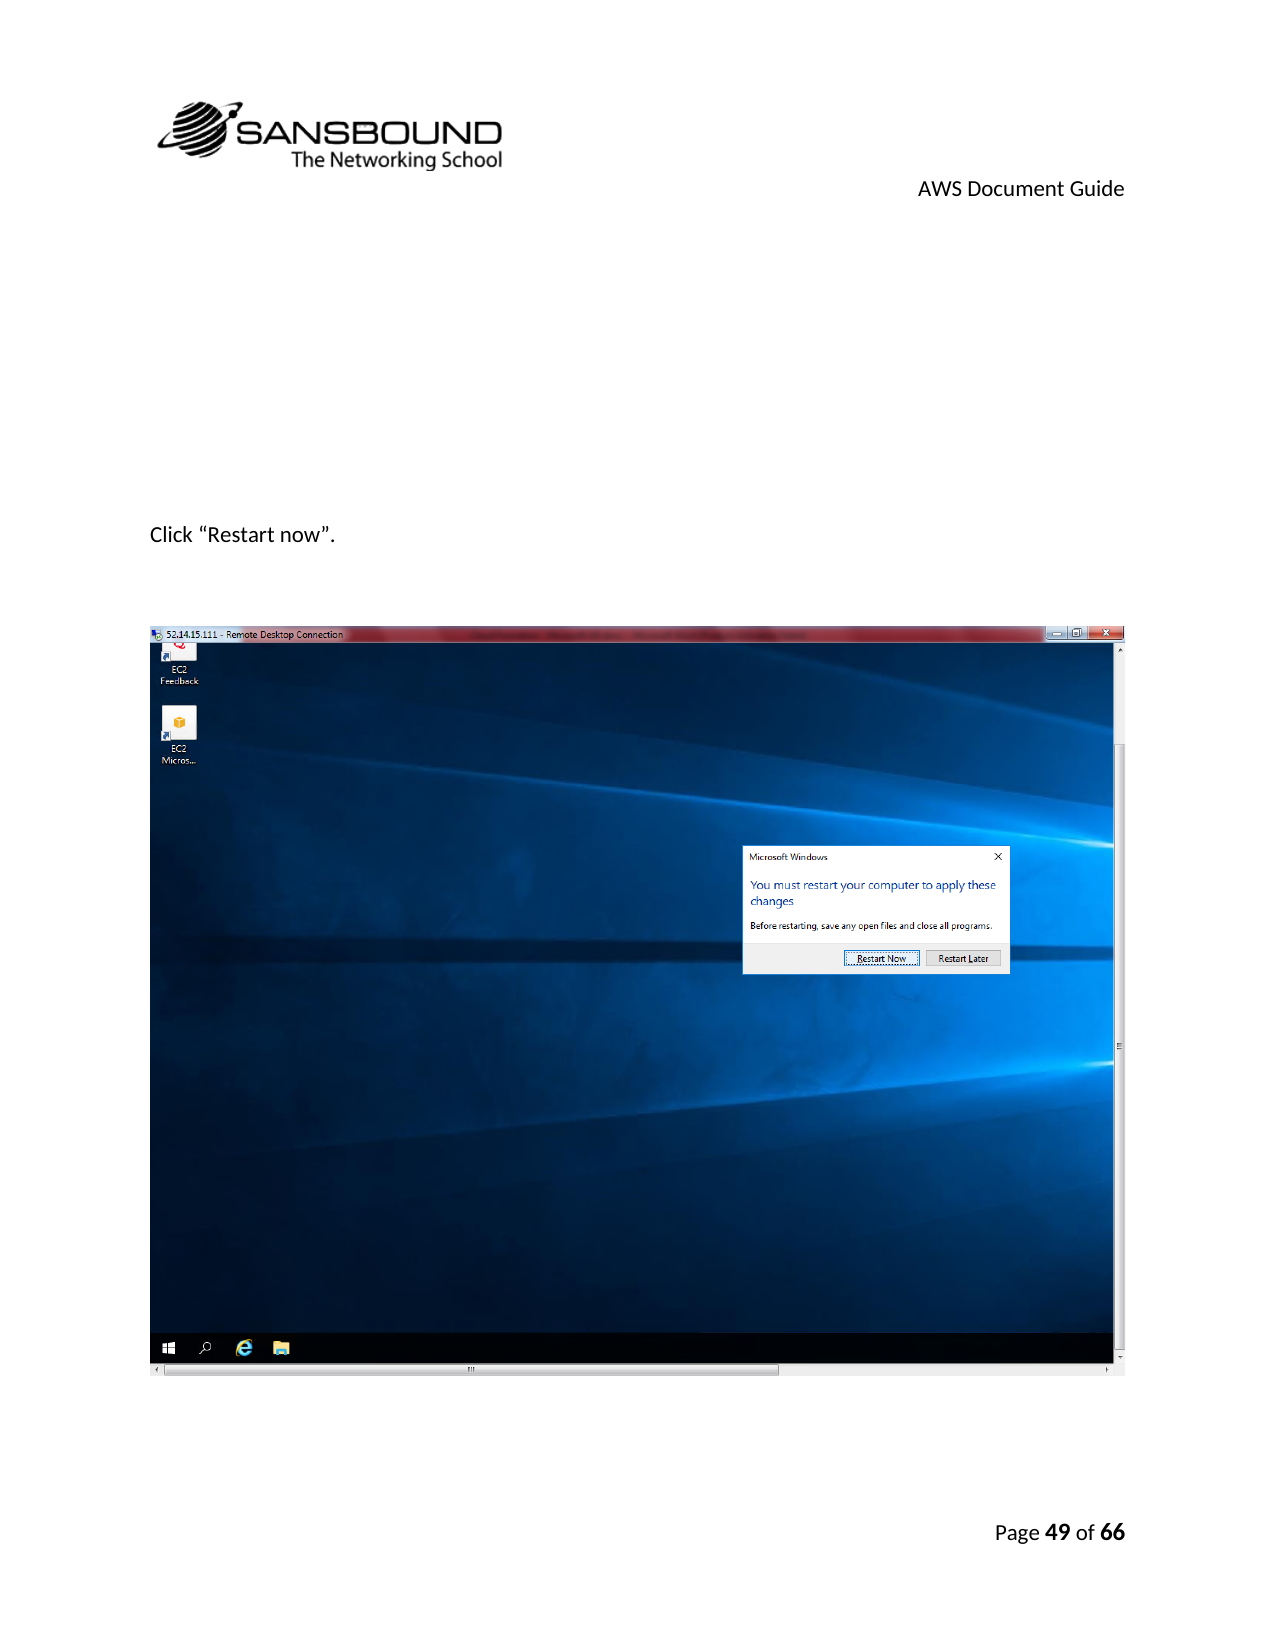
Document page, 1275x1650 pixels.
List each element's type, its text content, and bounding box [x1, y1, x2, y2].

picture [150, 626, 1125, 1376]
text Click “Restart now”. [150, 520, 1125, 548]
picture [150, 75, 514, 197]
